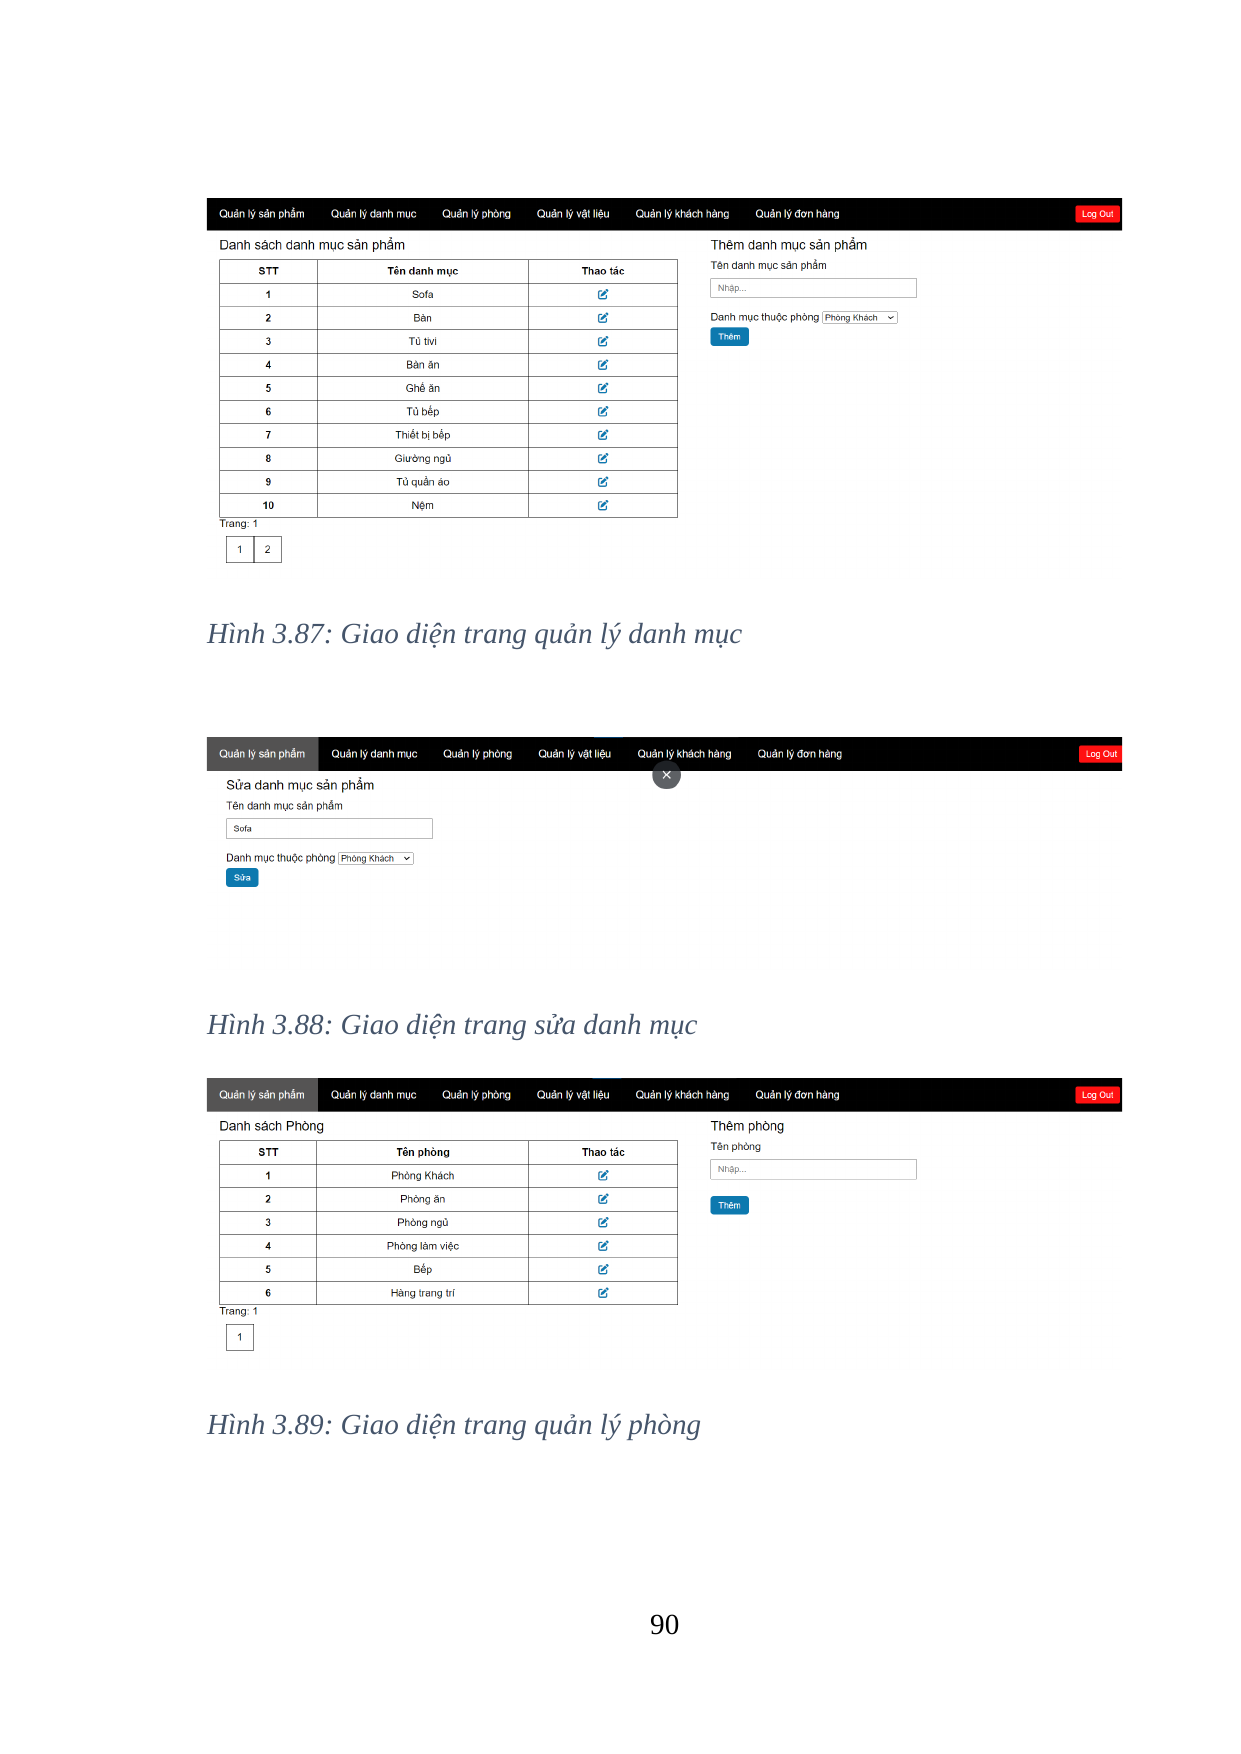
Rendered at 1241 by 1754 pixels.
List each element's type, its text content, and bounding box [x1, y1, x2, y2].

picture [206, 1078, 1123, 1370]
picture [206, 737, 1123, 970]
picture [206, 198, 1123, 579]
